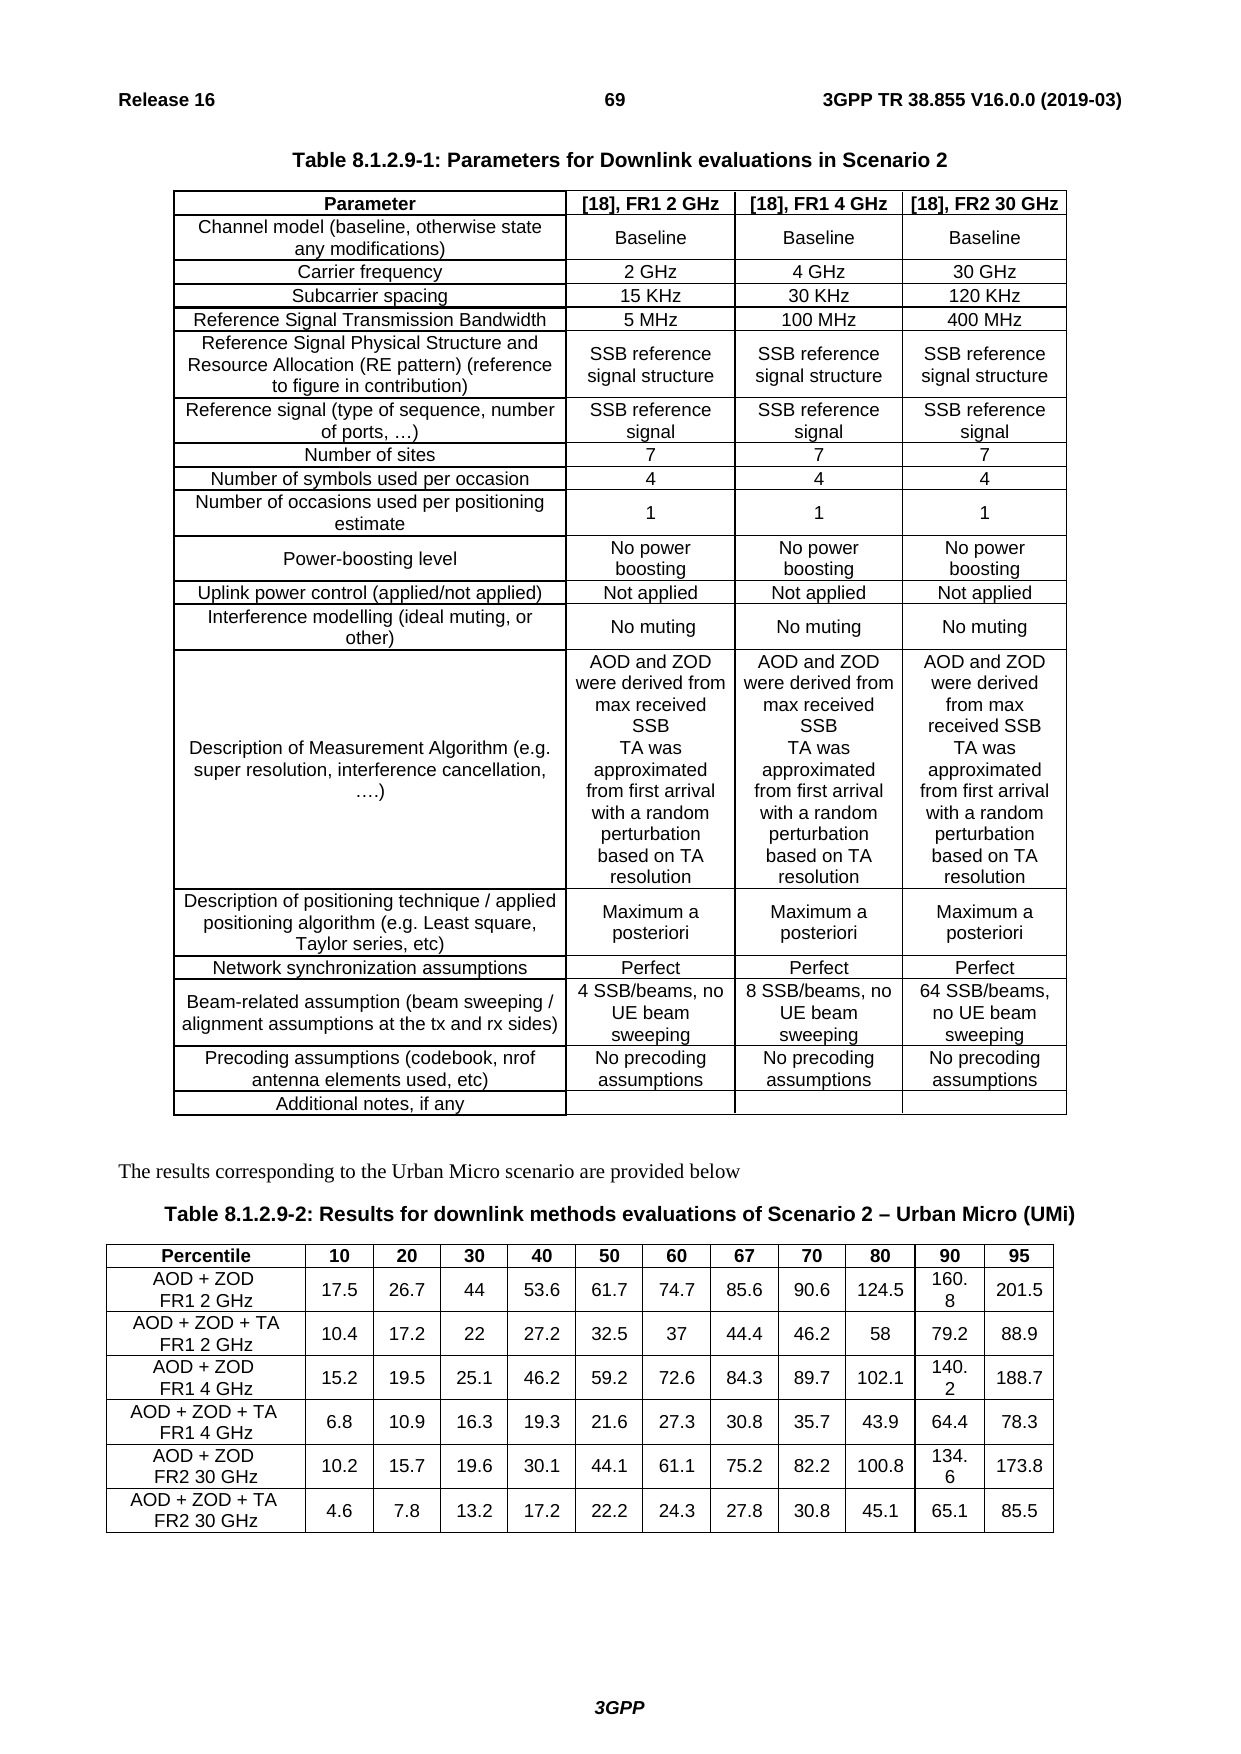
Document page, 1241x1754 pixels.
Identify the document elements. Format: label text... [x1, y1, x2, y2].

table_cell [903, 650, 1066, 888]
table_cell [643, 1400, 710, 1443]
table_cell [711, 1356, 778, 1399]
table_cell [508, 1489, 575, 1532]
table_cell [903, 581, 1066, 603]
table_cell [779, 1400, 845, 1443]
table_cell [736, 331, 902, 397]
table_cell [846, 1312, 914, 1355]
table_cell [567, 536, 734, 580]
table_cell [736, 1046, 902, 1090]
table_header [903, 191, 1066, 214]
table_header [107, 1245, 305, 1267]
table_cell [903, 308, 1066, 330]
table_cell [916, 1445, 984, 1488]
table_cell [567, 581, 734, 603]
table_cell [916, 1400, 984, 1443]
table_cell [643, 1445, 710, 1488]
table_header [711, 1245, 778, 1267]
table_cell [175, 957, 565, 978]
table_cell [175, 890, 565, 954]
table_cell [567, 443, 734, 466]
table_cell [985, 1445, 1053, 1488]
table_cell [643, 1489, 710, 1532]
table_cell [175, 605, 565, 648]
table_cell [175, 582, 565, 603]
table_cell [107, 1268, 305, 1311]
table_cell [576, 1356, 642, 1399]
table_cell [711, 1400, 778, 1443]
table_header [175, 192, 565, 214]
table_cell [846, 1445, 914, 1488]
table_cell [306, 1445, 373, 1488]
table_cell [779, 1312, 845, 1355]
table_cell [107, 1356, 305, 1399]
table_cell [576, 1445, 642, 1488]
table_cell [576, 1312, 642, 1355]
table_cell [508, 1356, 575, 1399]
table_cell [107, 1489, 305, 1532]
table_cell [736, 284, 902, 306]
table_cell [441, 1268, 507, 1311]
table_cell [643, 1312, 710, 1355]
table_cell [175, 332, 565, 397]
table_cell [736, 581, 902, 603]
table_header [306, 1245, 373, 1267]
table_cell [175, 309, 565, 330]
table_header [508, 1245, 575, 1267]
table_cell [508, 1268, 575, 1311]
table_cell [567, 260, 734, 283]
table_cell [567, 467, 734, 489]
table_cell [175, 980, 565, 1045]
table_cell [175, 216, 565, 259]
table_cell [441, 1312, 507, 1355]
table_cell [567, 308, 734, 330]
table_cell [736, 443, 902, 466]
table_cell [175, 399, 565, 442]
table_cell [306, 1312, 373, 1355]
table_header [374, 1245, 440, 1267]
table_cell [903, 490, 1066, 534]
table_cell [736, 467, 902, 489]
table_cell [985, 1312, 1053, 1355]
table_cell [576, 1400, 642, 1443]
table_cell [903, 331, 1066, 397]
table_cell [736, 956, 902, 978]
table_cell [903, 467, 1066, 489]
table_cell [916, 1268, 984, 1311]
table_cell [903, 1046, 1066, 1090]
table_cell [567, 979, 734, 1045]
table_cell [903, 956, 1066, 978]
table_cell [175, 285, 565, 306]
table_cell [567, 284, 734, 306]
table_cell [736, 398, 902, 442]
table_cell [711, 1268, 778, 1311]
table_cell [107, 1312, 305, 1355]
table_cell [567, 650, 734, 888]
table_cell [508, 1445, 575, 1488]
text The results corresponding to the Urban Micro scenario are provided below [118, 1159, 1122, 1183]
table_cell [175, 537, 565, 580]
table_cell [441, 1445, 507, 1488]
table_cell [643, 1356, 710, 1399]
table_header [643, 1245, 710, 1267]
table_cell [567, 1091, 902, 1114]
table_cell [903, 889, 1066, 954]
text Table 8.1.2.9-1: Parameters for Downlink evaluations in Scenario 2 [118, 147, 1122, 171]
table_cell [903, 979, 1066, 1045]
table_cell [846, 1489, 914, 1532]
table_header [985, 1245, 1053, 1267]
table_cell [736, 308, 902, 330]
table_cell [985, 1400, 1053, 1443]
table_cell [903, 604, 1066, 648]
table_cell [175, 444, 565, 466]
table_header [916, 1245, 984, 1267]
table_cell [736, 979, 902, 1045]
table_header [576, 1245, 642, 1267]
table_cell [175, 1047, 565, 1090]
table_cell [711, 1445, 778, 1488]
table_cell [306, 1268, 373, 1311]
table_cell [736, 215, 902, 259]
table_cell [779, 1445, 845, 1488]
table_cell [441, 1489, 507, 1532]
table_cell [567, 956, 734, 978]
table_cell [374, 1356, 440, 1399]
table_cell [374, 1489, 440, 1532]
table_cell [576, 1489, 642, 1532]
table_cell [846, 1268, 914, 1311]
text Table 8.1.2.9-2: Results for downlink methods evaluations of Scenario 2 – Urban Micro (UMi) [118, 1202, 1122, 1226]
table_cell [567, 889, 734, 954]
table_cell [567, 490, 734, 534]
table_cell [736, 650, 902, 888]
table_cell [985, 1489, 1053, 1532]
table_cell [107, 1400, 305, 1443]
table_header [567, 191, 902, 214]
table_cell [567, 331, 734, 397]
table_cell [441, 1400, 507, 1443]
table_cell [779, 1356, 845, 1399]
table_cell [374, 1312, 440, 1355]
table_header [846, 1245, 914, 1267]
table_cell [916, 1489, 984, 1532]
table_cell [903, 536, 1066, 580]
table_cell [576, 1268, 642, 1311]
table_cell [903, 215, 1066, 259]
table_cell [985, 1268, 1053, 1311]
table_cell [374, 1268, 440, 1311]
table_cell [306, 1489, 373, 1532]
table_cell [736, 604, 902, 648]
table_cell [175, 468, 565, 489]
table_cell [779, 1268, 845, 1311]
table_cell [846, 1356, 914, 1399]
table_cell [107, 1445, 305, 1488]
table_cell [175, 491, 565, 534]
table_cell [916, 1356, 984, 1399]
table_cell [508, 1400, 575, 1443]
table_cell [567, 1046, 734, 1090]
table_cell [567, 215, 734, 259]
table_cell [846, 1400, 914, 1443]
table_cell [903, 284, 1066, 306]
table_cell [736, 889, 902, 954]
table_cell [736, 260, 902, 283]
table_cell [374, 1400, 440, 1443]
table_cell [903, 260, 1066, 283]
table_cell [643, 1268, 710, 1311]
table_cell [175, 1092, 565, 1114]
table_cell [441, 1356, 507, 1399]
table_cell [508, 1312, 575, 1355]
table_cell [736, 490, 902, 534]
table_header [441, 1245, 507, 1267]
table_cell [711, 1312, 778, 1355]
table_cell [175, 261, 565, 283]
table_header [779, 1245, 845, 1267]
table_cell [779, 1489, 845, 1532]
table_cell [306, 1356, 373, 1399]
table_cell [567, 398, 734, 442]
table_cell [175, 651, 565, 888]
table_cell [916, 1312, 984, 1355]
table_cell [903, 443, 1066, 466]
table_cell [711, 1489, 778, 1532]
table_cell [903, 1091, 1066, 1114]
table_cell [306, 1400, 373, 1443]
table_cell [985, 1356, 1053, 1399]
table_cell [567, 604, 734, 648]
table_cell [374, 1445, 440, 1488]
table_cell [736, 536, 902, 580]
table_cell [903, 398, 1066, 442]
